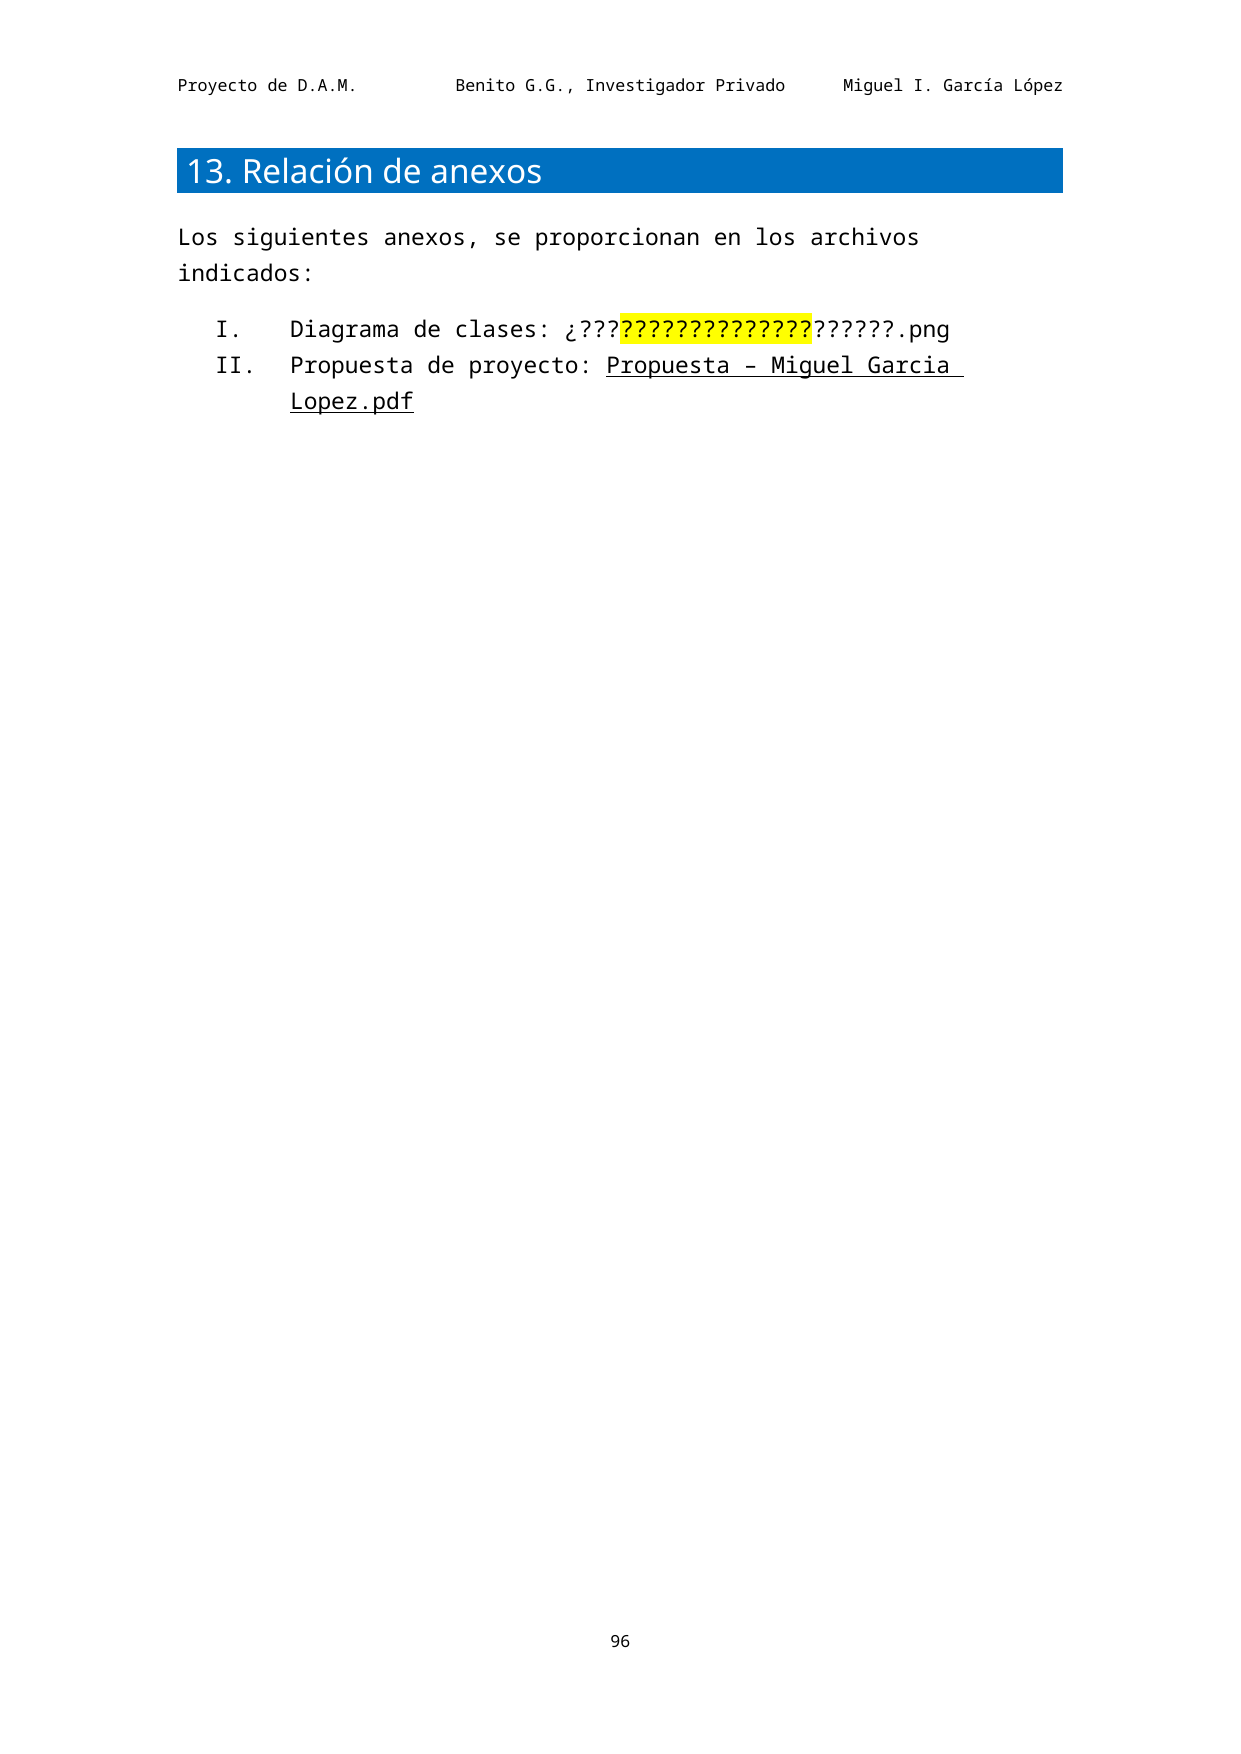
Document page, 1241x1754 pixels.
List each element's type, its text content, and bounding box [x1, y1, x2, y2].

text 13. Relación de anexos [177, 148, 1063, 193]
text Los siguientes anexos, se proporcionan en los archivos indicados: [177, 221, 1063, 288]
list Diagrama de clases: ¿???????????????????????.png [812, 313, 1063, 344]
list Diagrama de clases: ¿???????????????????????.png [215, 313, 620, 344]
list Propuesta de proyecto: Propuesta – Miguel Garcia Lopez.pdf [215, 349, 1063, 416]
